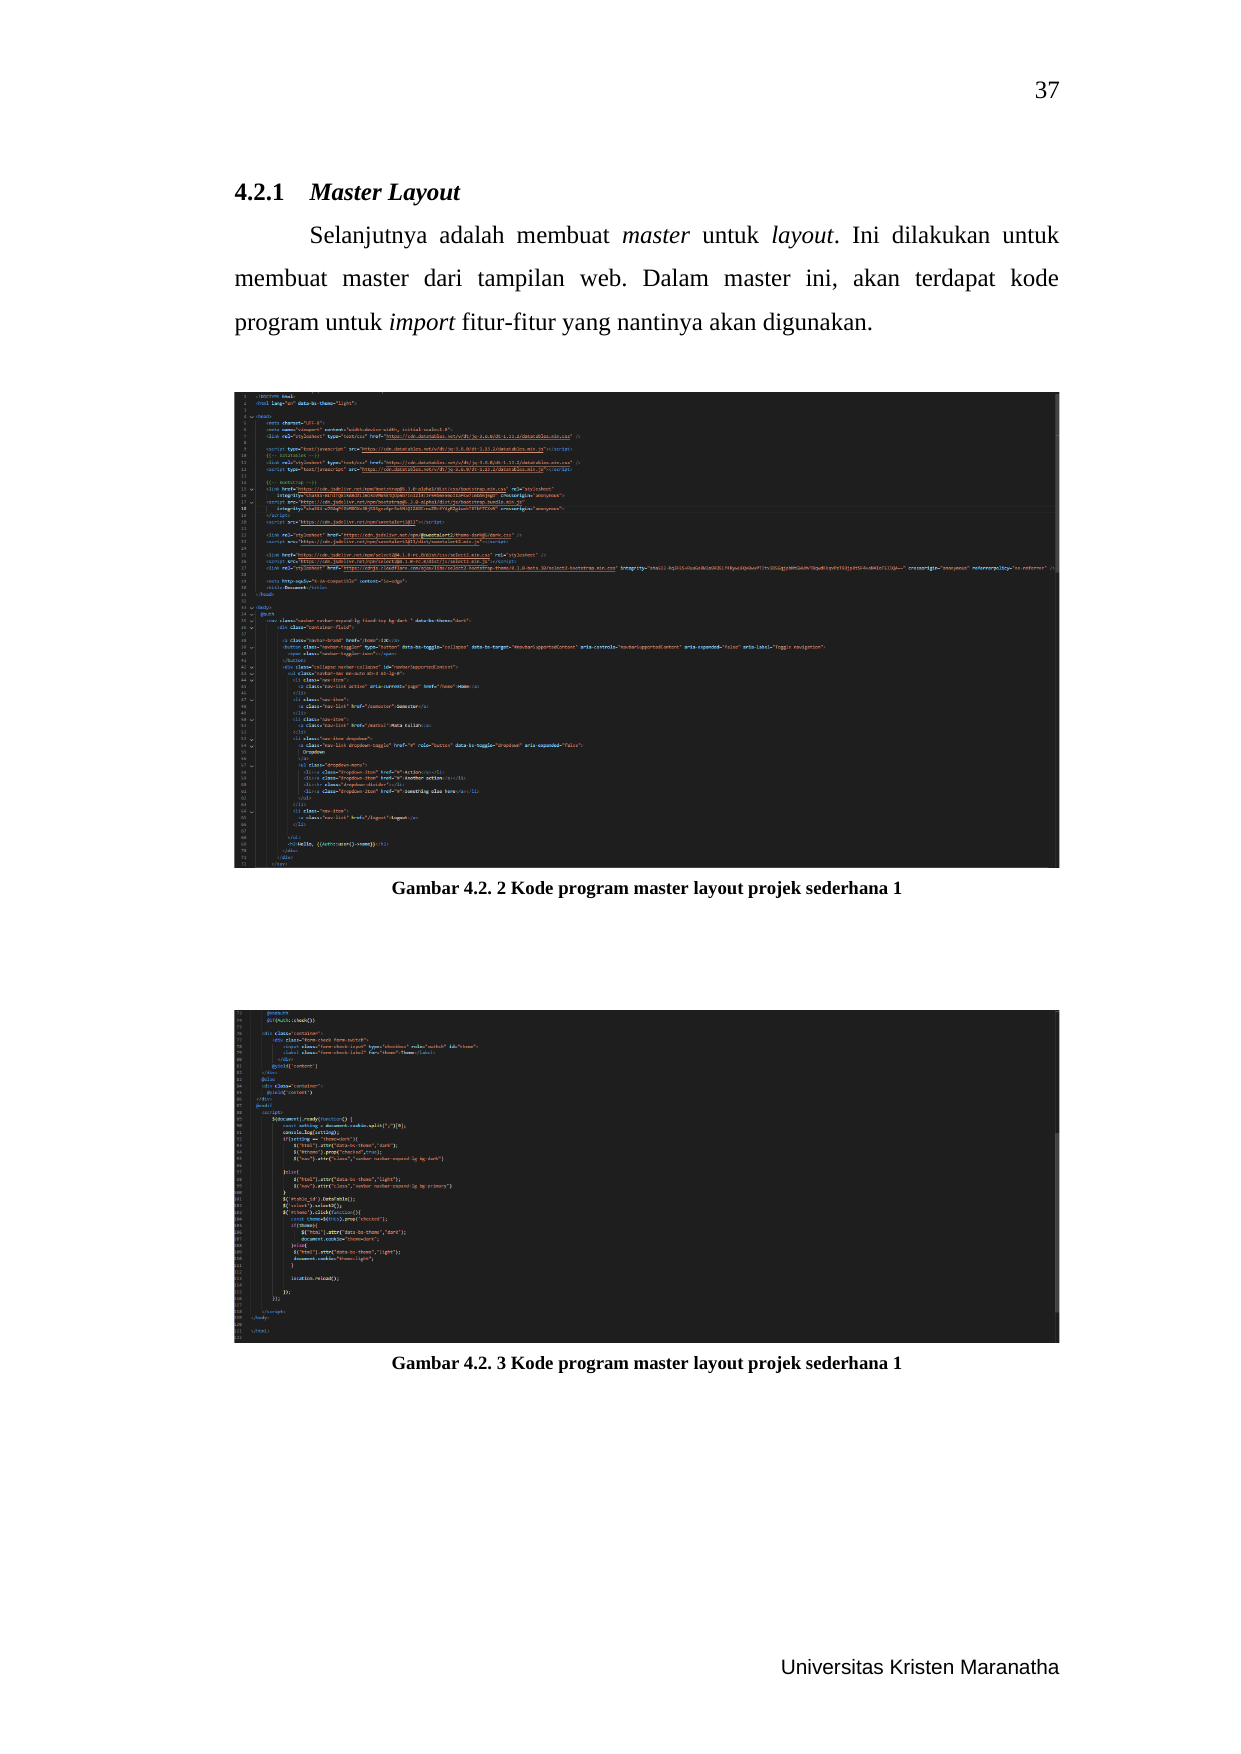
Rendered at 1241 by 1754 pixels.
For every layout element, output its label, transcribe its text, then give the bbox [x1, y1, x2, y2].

picture [234, 392, 1060, 868]
text Selanjutnya adalah membuat master untuk layout. Ini dilakukan untuk membuat master dari tampilan web. Dalam master ini, akan terdapat kode program untuk import fitur-fitur yang nantinya akan digunakan. [234, 220, 1059, 335]
picture [234, 1010, 1060, 1343]
subtitle 4.2.1 Master Layout [234, 177, 1059, 206]
